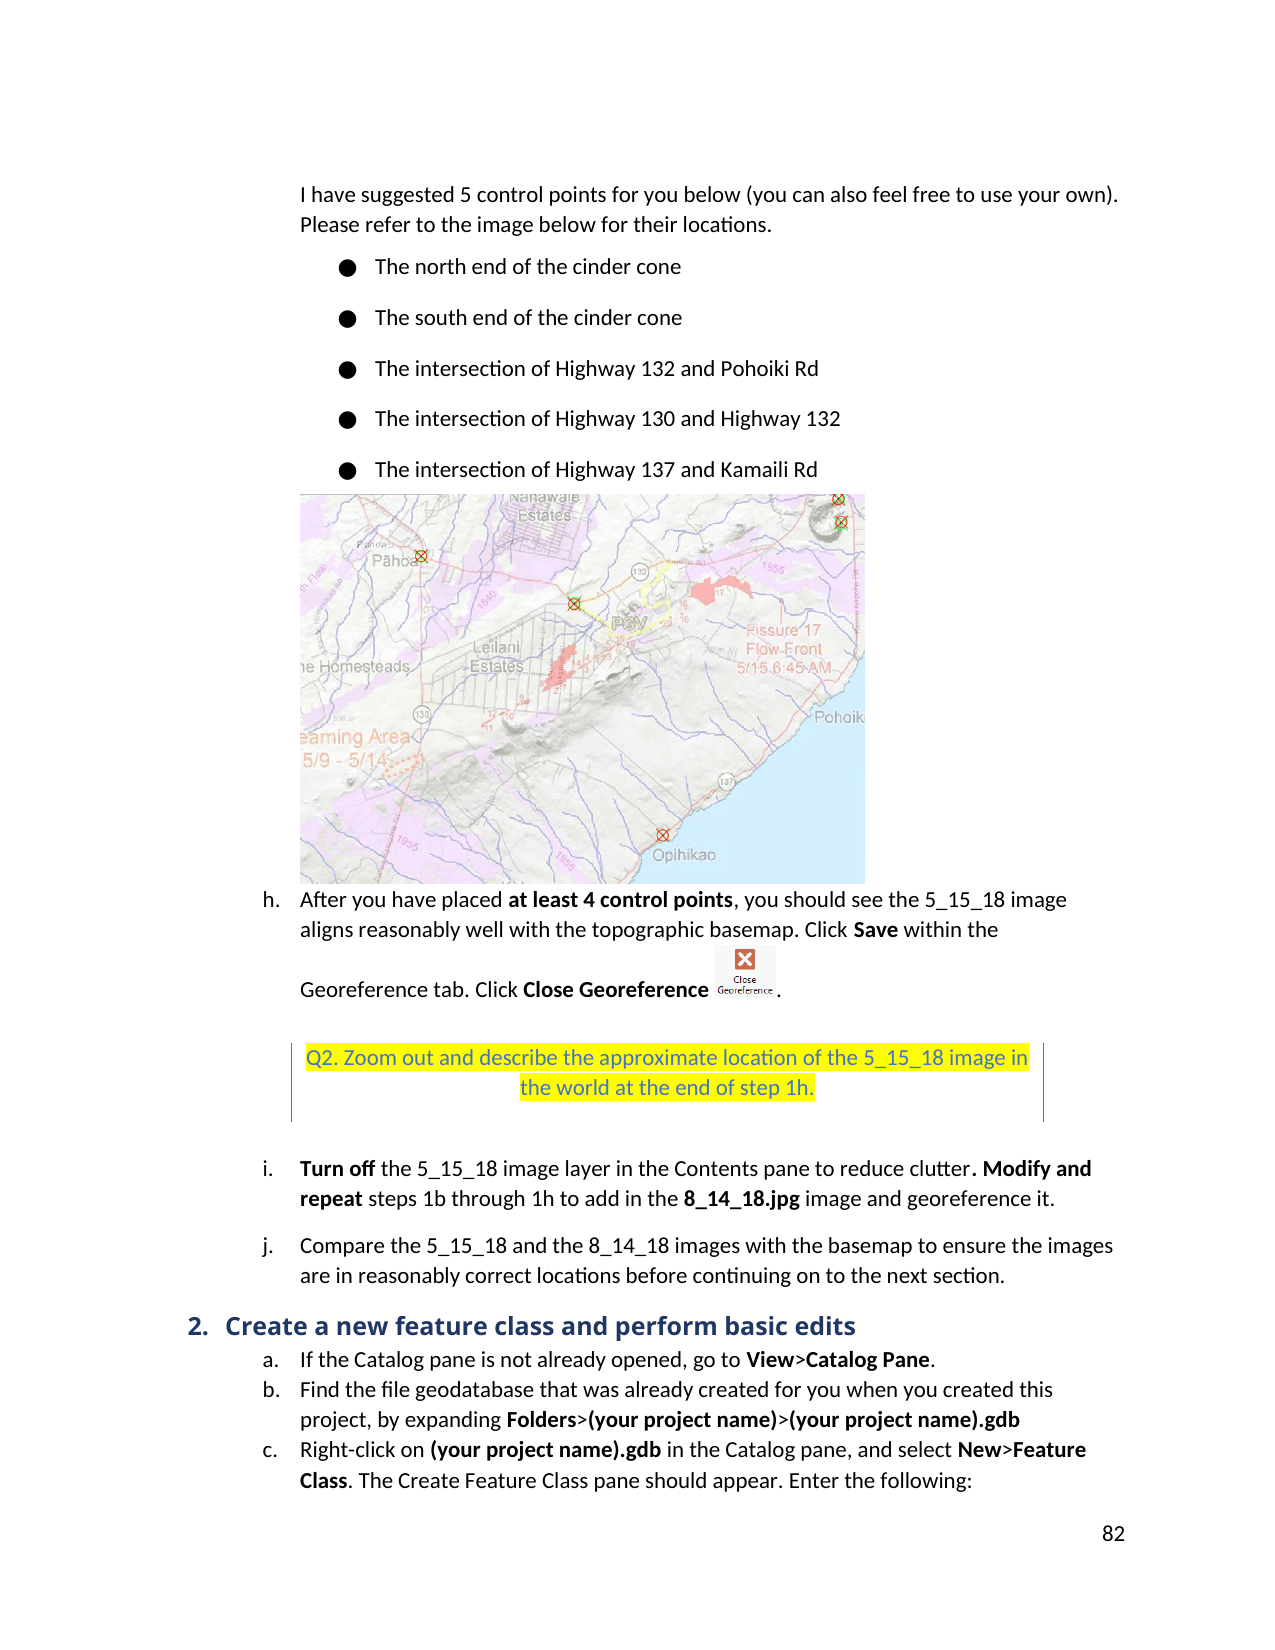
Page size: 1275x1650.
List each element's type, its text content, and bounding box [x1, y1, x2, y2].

list The intersection of Highway 132 and Pohoiki Rd [337, 342, 1125, 389]
list The intersection of Highway 137 and Kamaili Rd [337, 443, 1125, 491]
list If the Catalog pane is not already opened, go to View>Catalog Pane. [262, 1345, 1125, 1373]
list Right-click on (your project name).gdb in the Catalog pane, and select New>Feature Class. The Create Feature Class pane should appear. Enter the following: [262, 1436, 1125, 1494]
list The north end of the cinder cone [337, 241, 1125, 288]
list The intersection of Highway 130 and Highway 132 [337, 393, 1125, 440]
list Turn off the 5_15_18 image layer in the Contents pane to reduce clutter. Modify and repeat steps 1b through 1h to add in the 8_14_18.jpg image and georeference it. [262, 1154, 1125, 1212]
text I have suggested 5 control points for you below (you can also feel free to use your own). Please refer to the image below for their locations. [300, 180, 1125, 238]
list The south end of the cinder cone [337, 291, 1125, 338]
list After you have placed at least 4 control points, you should see the 5_15_18 image aligns reasonably well with the topographic basemap. Click Save within the Georeference tab. Click Close Georeference . [262, 885, 1125, 1003]
subtitle Create a new feature class and perform basic edits [187, 1308, 1125, 1342]
list Compare the 5_15_18 and the 8_14_18 images with the basemap to ensure the images are in reasonably correct locations before continuing on to the next section. [262, 1231, 1125, 1289]
list Find the file geodatabase that was already created for you when you created this project, by expanding Folders>(your project name)>(your project name).gdb [262, 1375, 1125, 1433]
text Q2. Zoom out and describe the approximate location of the 5_15_18 image in the world at the end of step 1h. [292, 1043, 1043, 1122]
picture [714, 945, 776, 998]
picture [300, 494, 865, 884]
